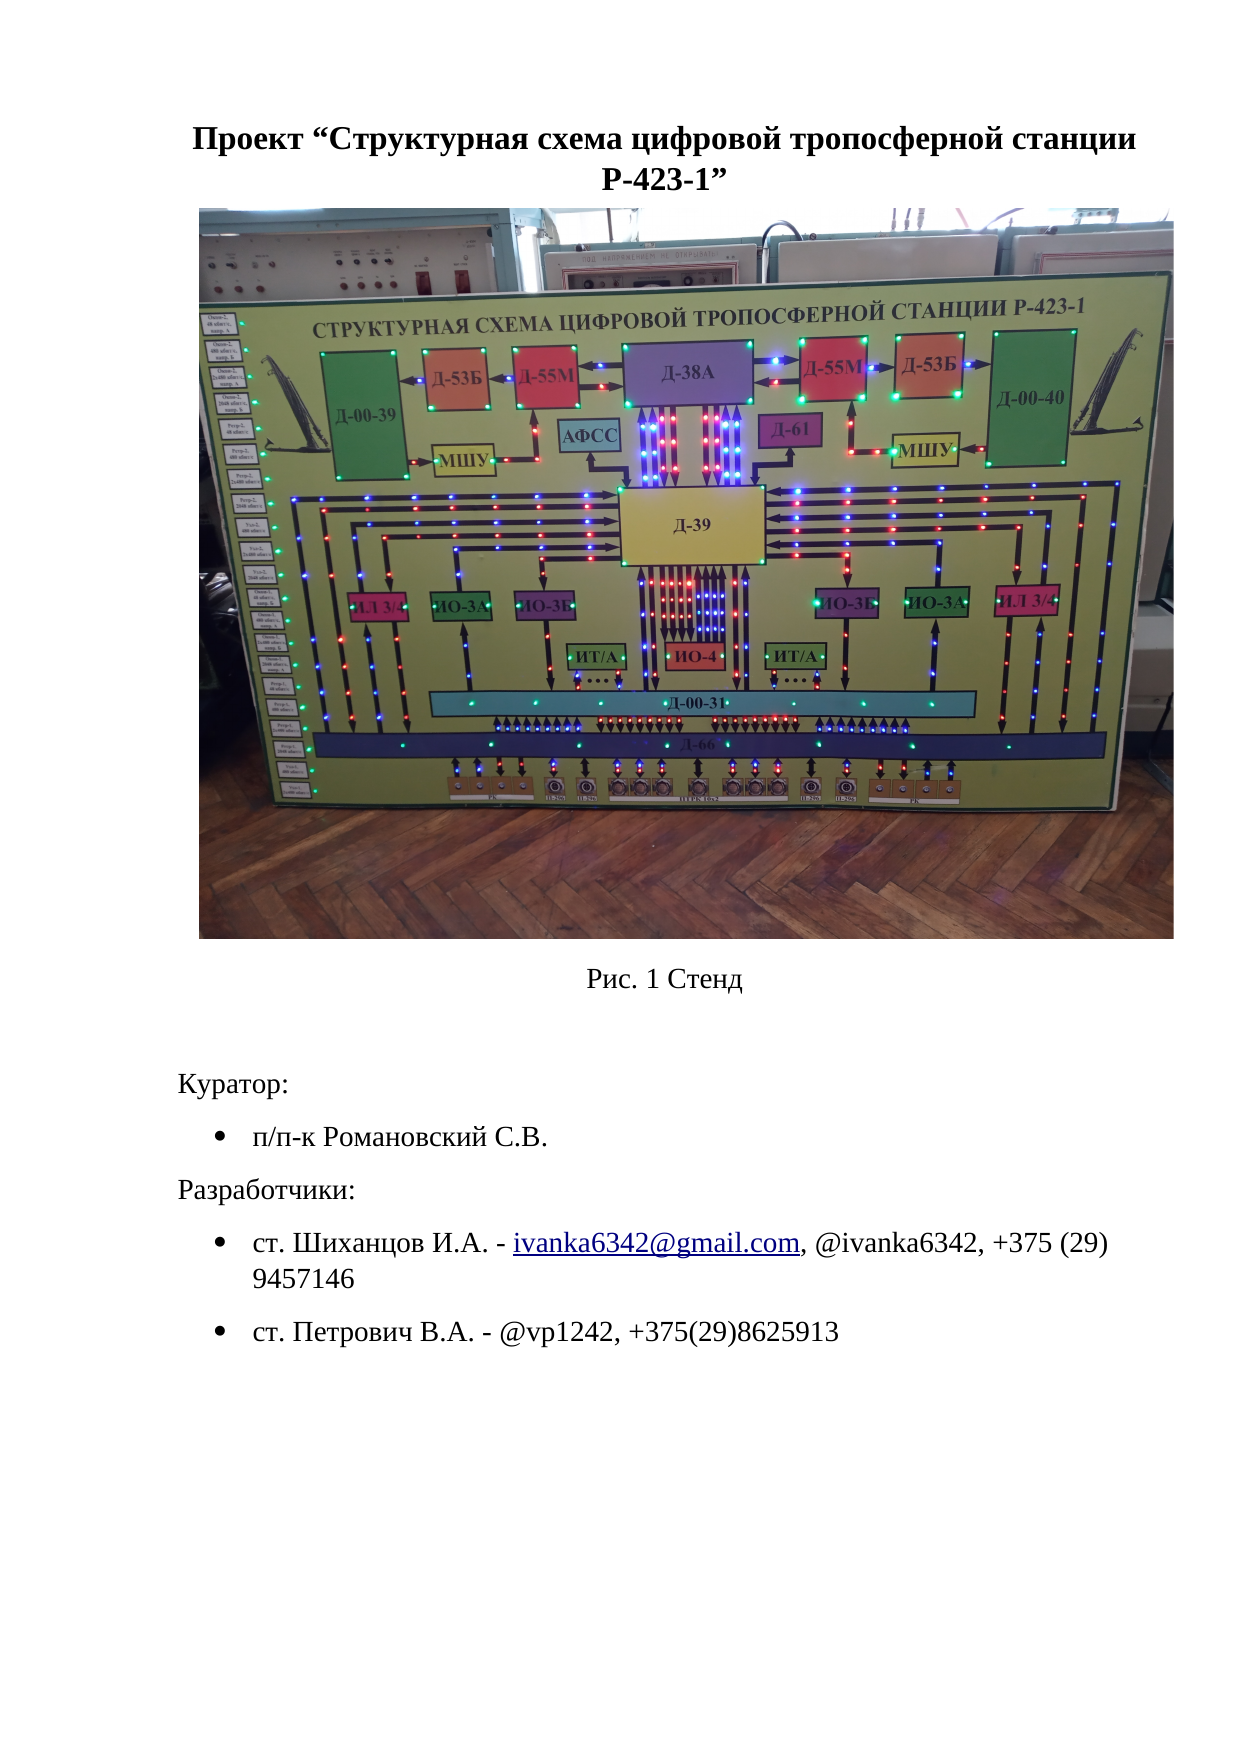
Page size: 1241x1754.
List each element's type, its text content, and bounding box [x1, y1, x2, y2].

text Разработчики: [177, 1172, 1152, 1206]
list ст. Петрович В.А. - @vp1242, +375(29)8625913 [215, 1314, 1152, 1348]
list п/п-к Романовский С.В. [215, 1119, 1152, 1153]
text Куратор: [177, 1067, 1152, 1100]
picture [199, 208, 1174, 939]
list ст. Шиханцов И.А. - ivanka6342@gmail.com, @ivanka6342, +375 (29) 9457146 [215, 1225, 1152, 1295]
text Проект “Структурная схема цифровой тропосферной станции Р-423-1” [177, 118, 1152, 198]
